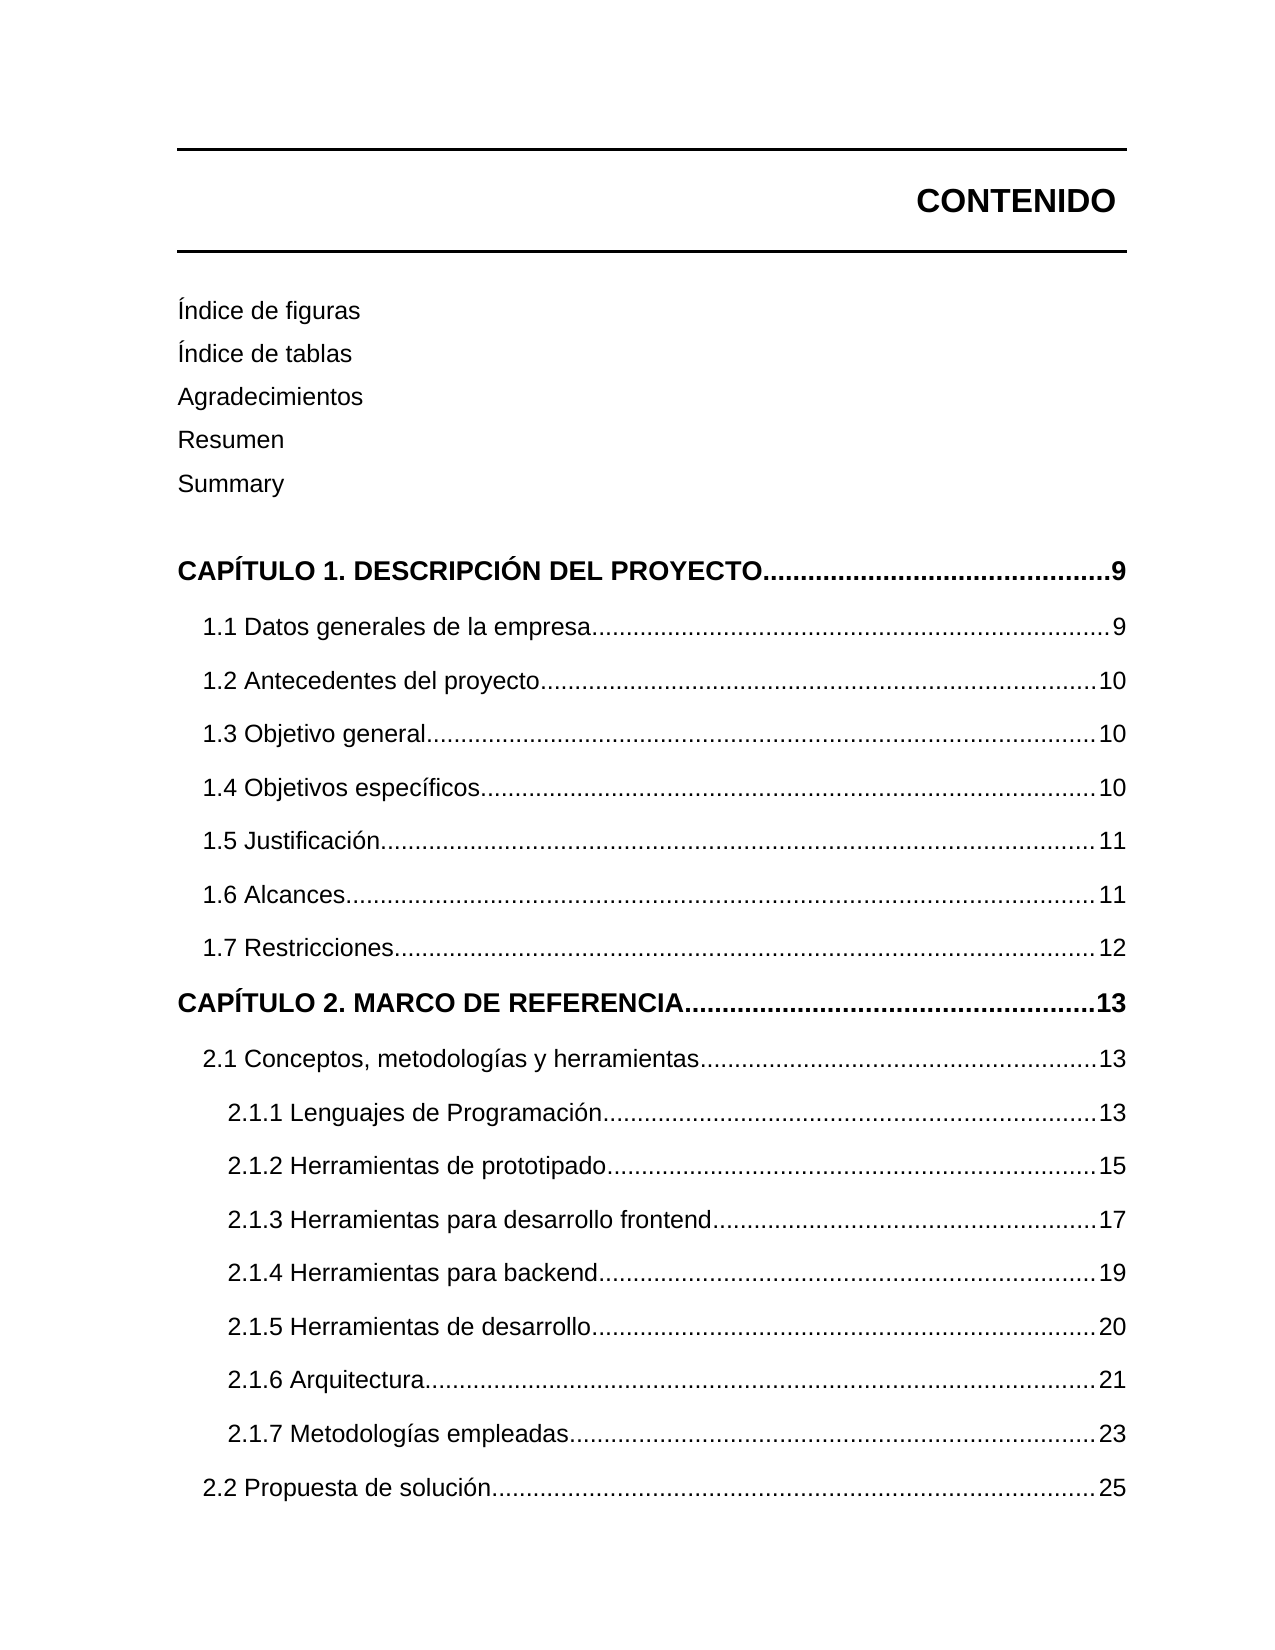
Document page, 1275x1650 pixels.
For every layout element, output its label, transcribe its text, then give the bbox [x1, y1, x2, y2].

text Índice de figuras [177, 296, 1127, 325]
text 1.6 Alcances 11 [202, 880, 1127, 909]
text Summary [177, 469, 1127, 497]
text CAPÍTULO 1. DESCRIPCIÓN DEL PROYECTO 9 [177, 555, 1127, 586]
text 2.1.6 Arquitectura 21 [227, 1366, 1127, 1394]
text 2.2 Propuesta de solución 25 [202, 1473, 1127, 1501]
text Resumen [177, 426, 1127, 454]
text 1.1 Datos generales de la empresa 9 [202, 612, 1127, 641]
text CAPÍTULO 2. MARCO DE REFERENCIA 13 [177, 987, 1127, 1018]
text Agradecimientos [177, 382, 1127, 411]
text 2.1.7 Metodologías empleadas 23 [227, 1419, 1127, 1448]
text 2.1.5 Herramientas de desarrollo 20 [227, 1312, 1127, 1341]
table_header CONTENIDO [177, 151, 1127, 250]
text 1.2 Antecedentes del proyecto 10 [202, 666, 1127, 694]
text 2.1.4 Herramientas para backend 19 [227, 1258, 1127, 1287]
text 1.4 Objetivos específicos 10 [202, 773, 1127, 802]
text 2.1.1 Lenguajes de Programación 13 [227, 1098, 1127, 1127]
text 1.3 Objetivo general 10 [202, 719, 1127, 748]
text 2.1.2 Herramientas de prototipado 15 [227, 1151, 1127, 1180]
text 2.1.3 Herramientas para desarrollo frontend 17 [227, 1205, 1127, 1234]
text Índice de tablas [177, 339, 1127, 368]
text 1.5 Justificación 11 [202, 826, 1127, 855]
text 2.1 Conceptos, metodologías y herramientas 13 [202, 1044, 1127, 1073]
text 1.7 Restricciones 12 [202, 933, 1127, 962]
